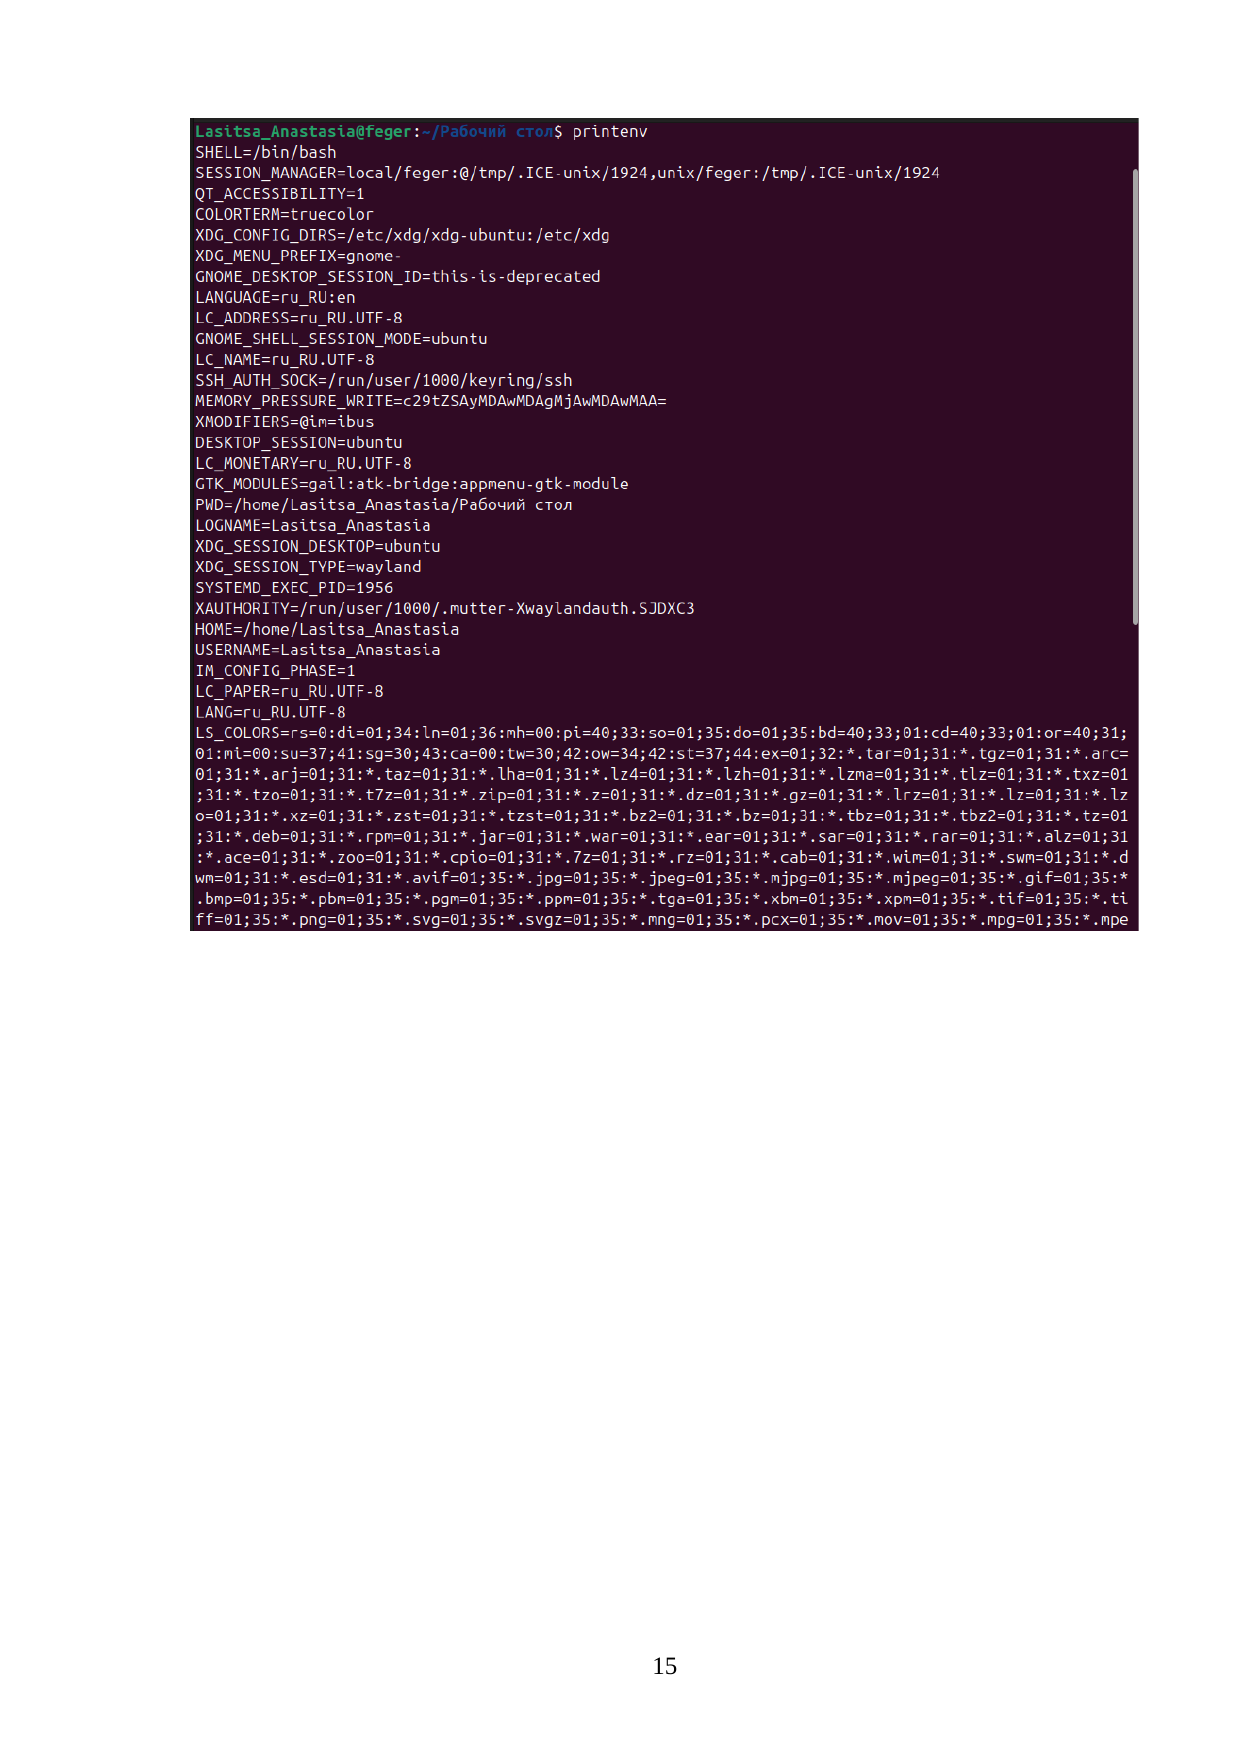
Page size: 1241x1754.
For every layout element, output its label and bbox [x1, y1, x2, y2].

picture [190, 118, 1139, 931]
